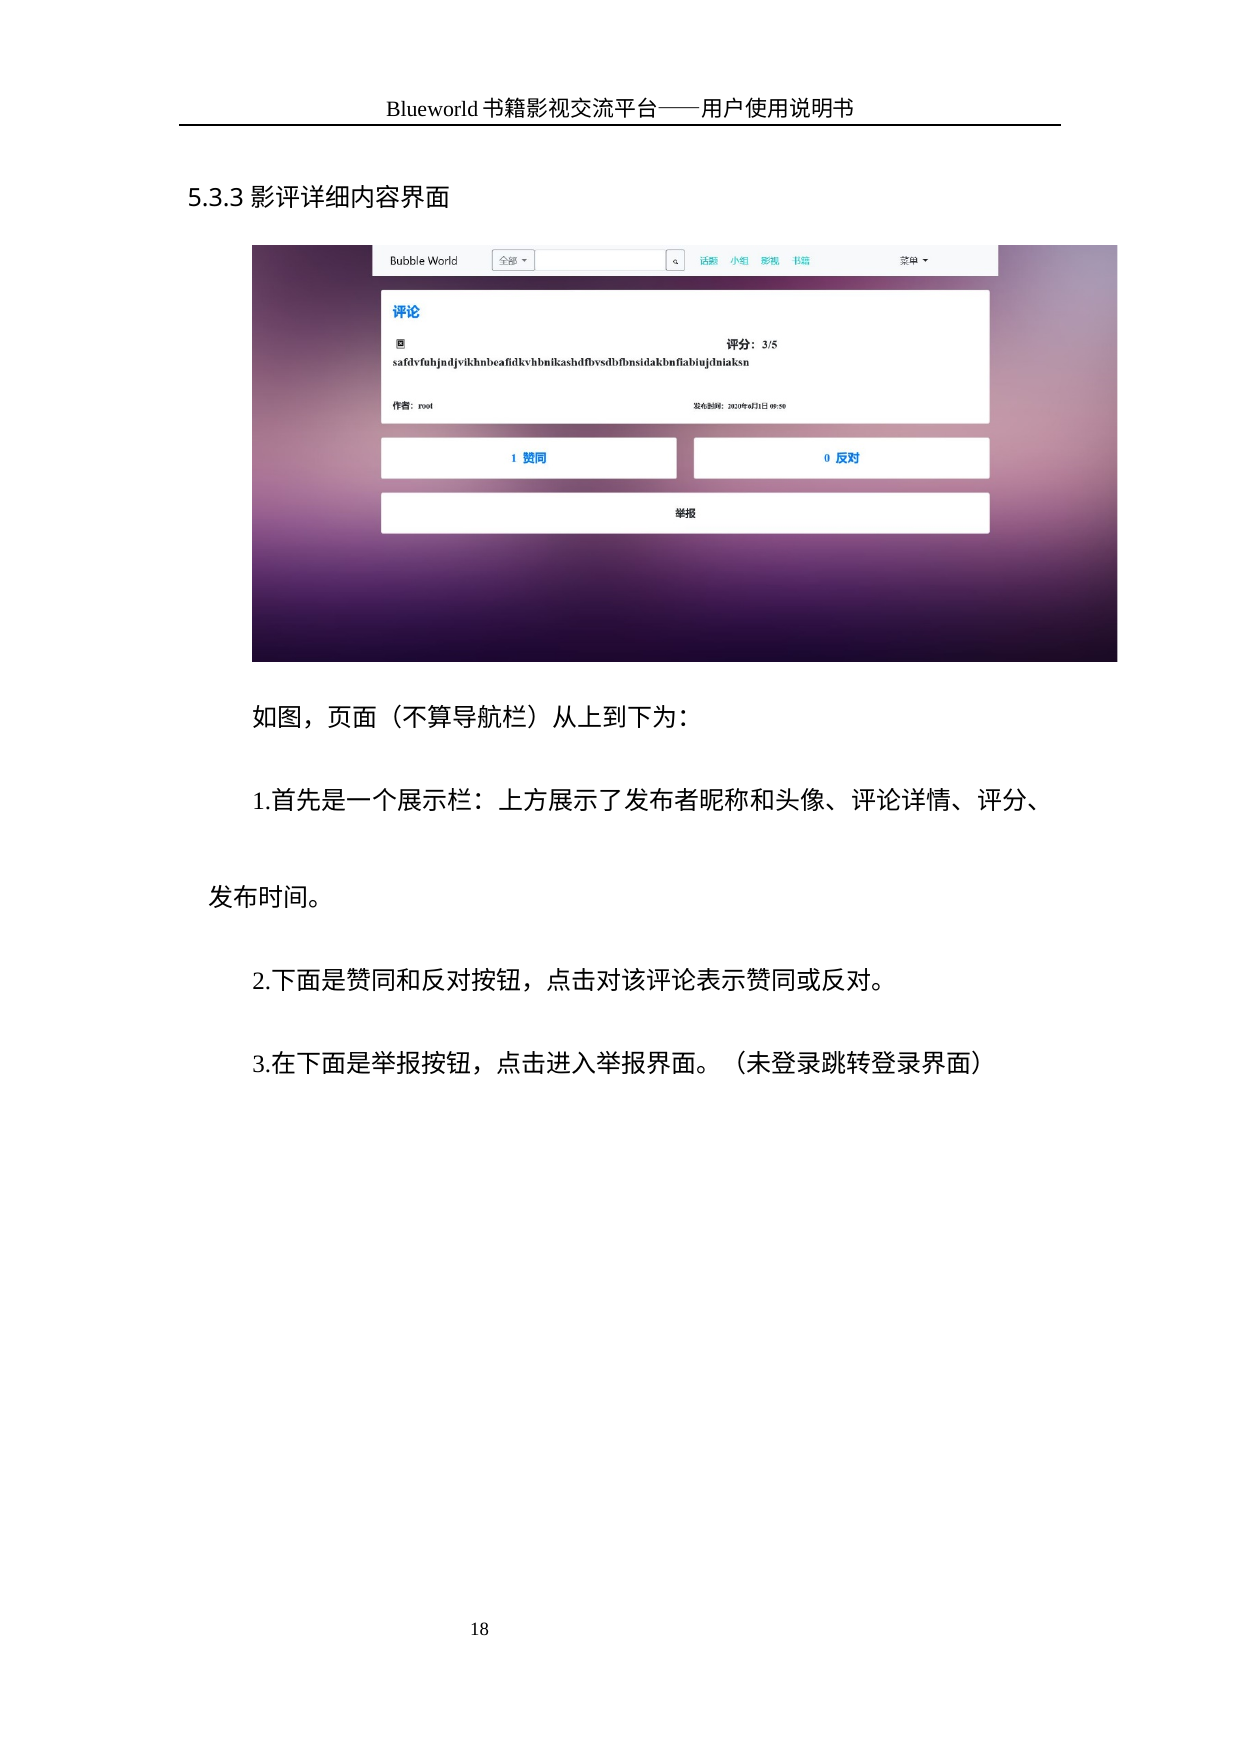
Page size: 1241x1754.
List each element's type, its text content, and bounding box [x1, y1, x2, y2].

subtitle 5.3.3 影评详细内容界面 [187, 163, 1053, 228]
text 3.在下面是举报按钮，点击进入举报界面。（未登录跳转登录界面） [208, 1029, 1053, 1094]
text 如图，页面（不算导航栏）从上到下为： [208, 683, 1053, 748]
picture [252, 245, 1118, 662]
text 2.下面是赞同和反对按钮，点击对该评论表示赞同或反对。 [208, 946, 1053, 1011]
text 1.首先是一个展示栏：上方展示了发布者昵称和头像、评论详情、评分、发布时间。 [208, 766, 1053, 928]
